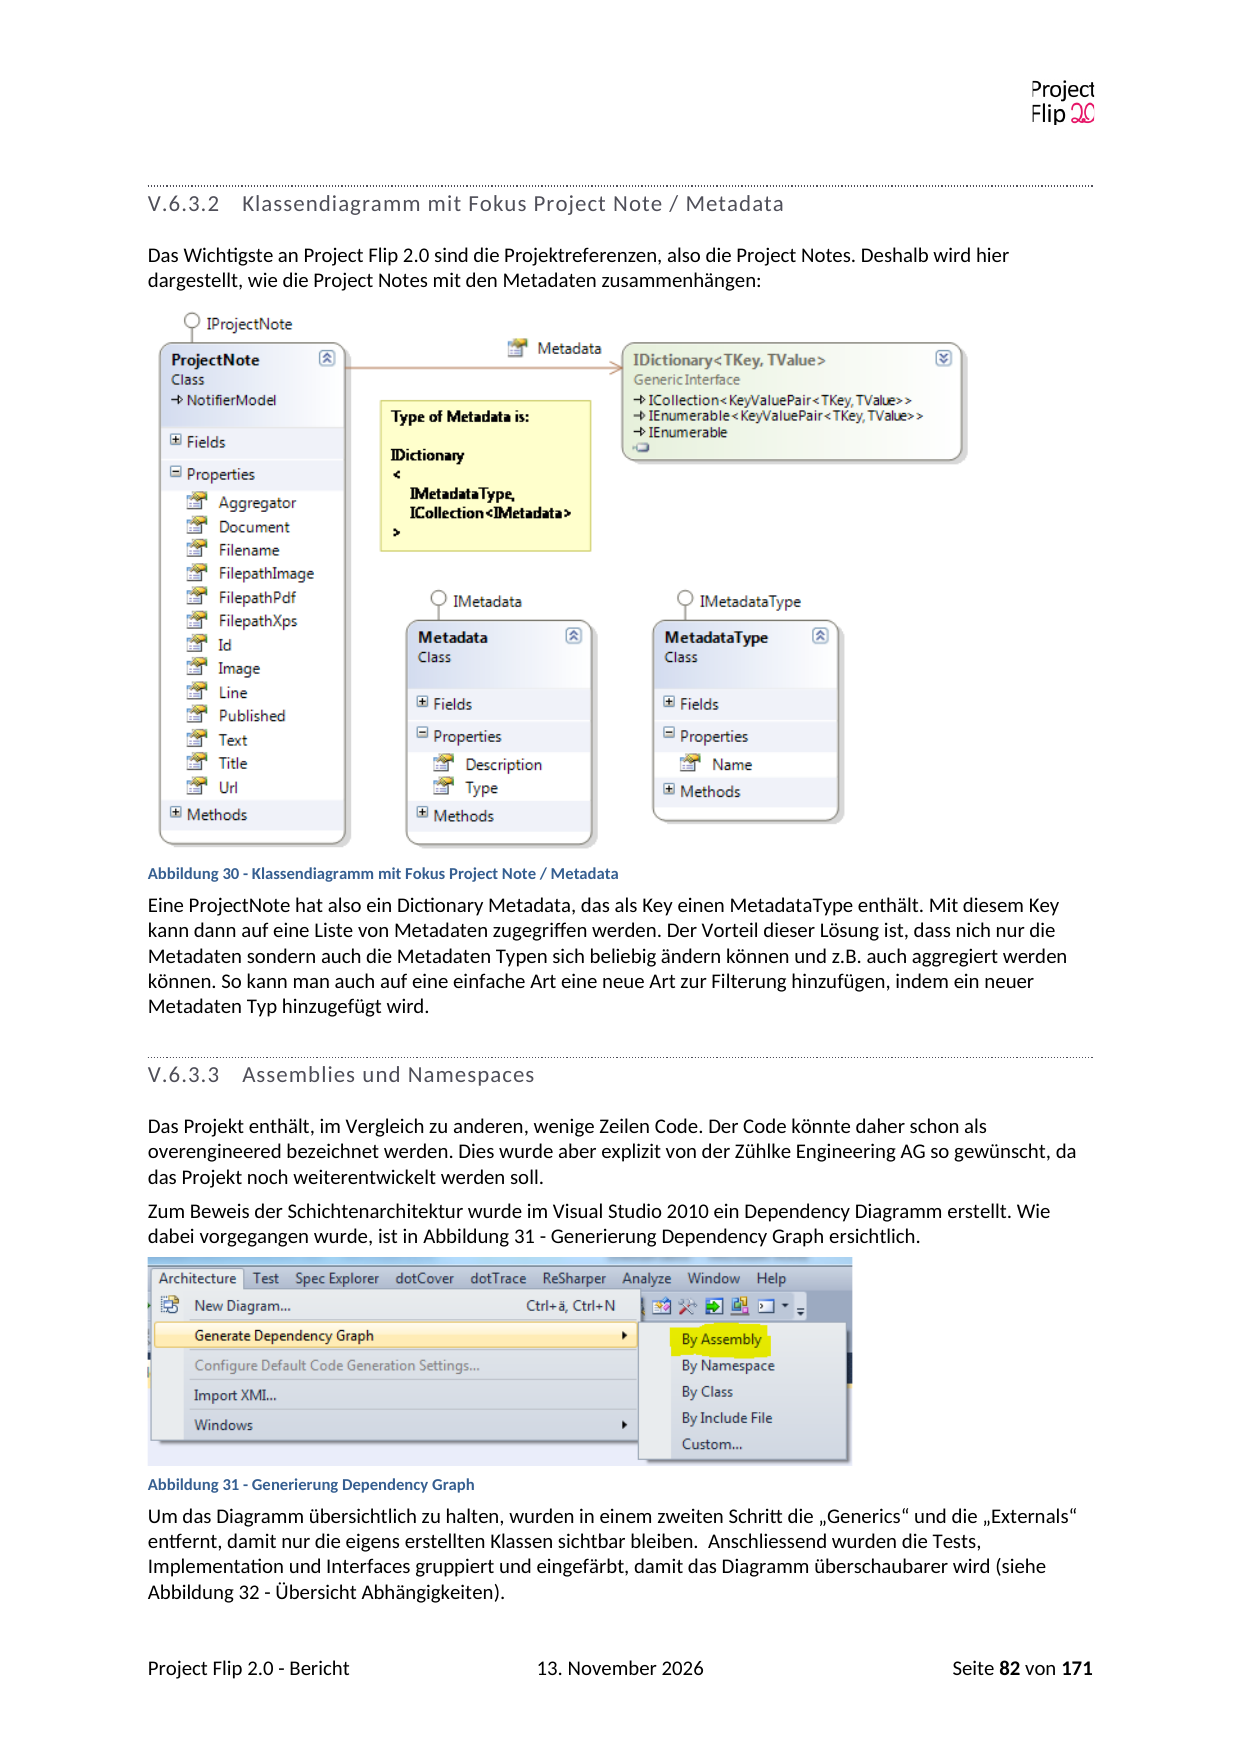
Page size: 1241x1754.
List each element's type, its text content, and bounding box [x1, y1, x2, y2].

subtitle Assemblies und Namespaces [148, 1057, 1093, 1088]
text Das Wichtigste an Project Flip 2.0 sind die Projektreferenzen, also die Project Notes. Deshalb wird hier dargestellt, wie die Project Notes mit den Metadaten zusammenhängen: [148, 242, 1093, 293]
text Um das Diagramm übersichtlich zu halten, wurden in einem zweiten Schritt die „Generics“ und die „Externals“ entfernt, damit nur die eigens erstellten Klassen sichtbar bleiben. Anschliessend wurden die Tests, Implementation und Interfaces gruppiert und eingefärbt, damit das Diagramm überschaubarer wird (siehe Abbildung 32 - Übersicht Abhängigkeiten). [148, 1503, 1093, 1604]
text Das Projekt enthält, im Vergleich zu anderen, wenige Zeilen Code. Der Code könnte daher schon als overengineered bezeichnet werden. Dies wurde aber explizit von der Zühlke Engineering AG so gewünscht, da das Projekt noch weiterentwickelt werden soll. [148, 1113, 1093, 1189]
subtitle Klassendiagramm mit Fokus Project Note / Metadata [148, 185, 1093, 217]
text Eine ProjectNote hat also ein Dictionary Metadata, das als Key einen MetadataType enthält. Mit diesem Key kann dann auf eine Liste von Metadaten zugegriffen werden. Der Vorteil dieser Lösung ist, dass nich nur die Metadaten sondern auch die Metadaten Typen sich beliebig ändern können und z.B. auch aggregiert werden können. So kann man auch auf eine einfache Art eine neue Art zur Filterung hinzufügen, indem ein neuer Metadaten Typ hinzugefügt wird. [148, 892, 1093, 1019]
picture [147, 1257, 853, 1466]
picture [1081, 79, 1097, 124]
text Zum Beweis der Schichtenarchitektur wurde im Visual Studio 2010 ein Dependency Diagramm erstellt. Wie dabei vorgegangen wurde, ist in Abbildung 31 - Generierung Dependency Graph ersichtlich. [148, 1198, 1093, 1249]
picture [147, 301, 973, 855]
